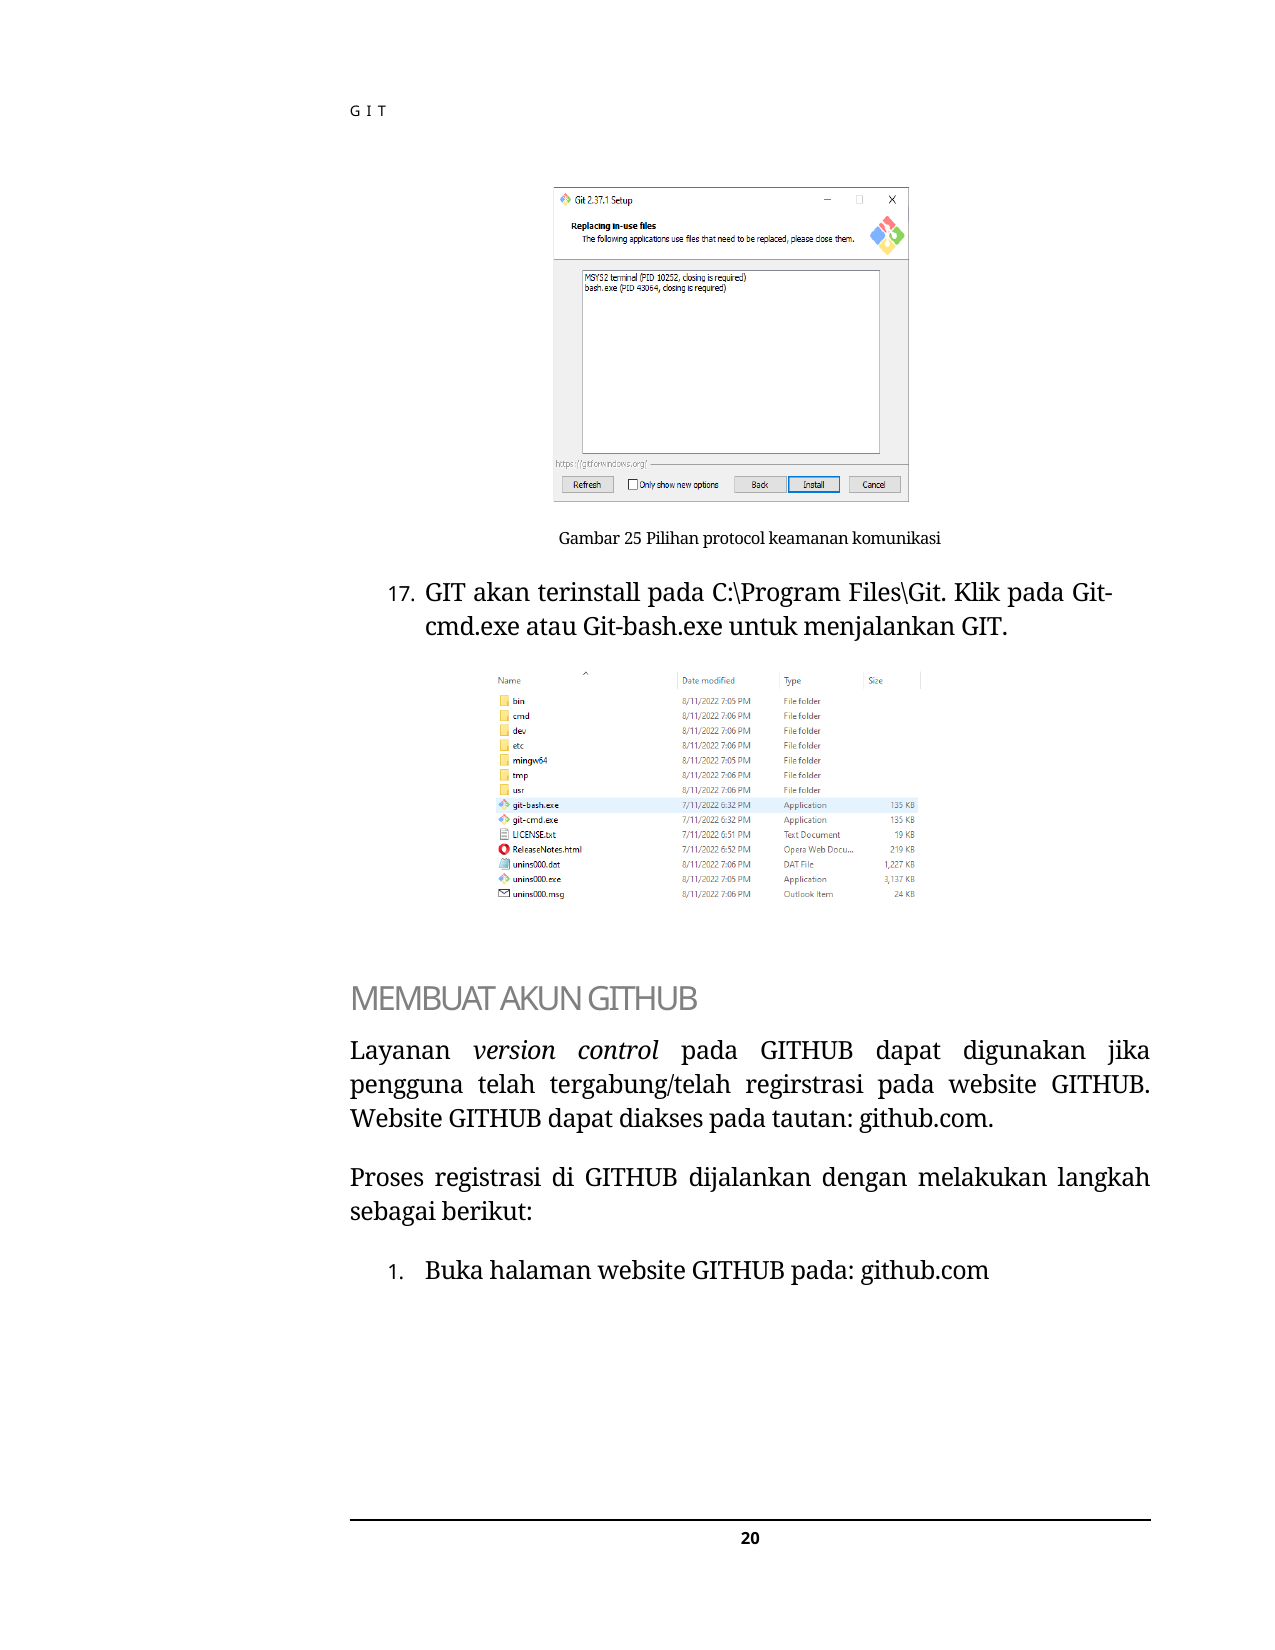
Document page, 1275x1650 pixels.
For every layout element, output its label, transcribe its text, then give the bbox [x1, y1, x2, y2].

text Gambar 25 Pilihan protocol keamanan komunikasi [349, 527, 1151, 549]
picture [553, 187, 909, 502]
list GIT akan terinstall pada C:\Program Files\Git. Klik pada Git-cmd.exe atau Git-bash.exe untuk menjalankan GIT. [387, 574, 1113, 642]
text Layanan version control pada GITHUB dapat digunakan jika pengguna telah tergabung/telah regirstrasi pada website GITHUB. Website GITHUB dapat diakses pada tautan: github.com. [349, 1032, 1151, 1134]
text Proses registrasi di GITHUB dijalankan dengan melakukan langkah sebagai berikut: [349, 1159, 1151, 1228]
picture [489, 667, 974, 925]
list Buka halaman website GITHUB pada: github.com [387, 1253, 1113, 1287]
subtitle MEMBUAT AKUN GITHUB [349, 974, 1151, 1020]
